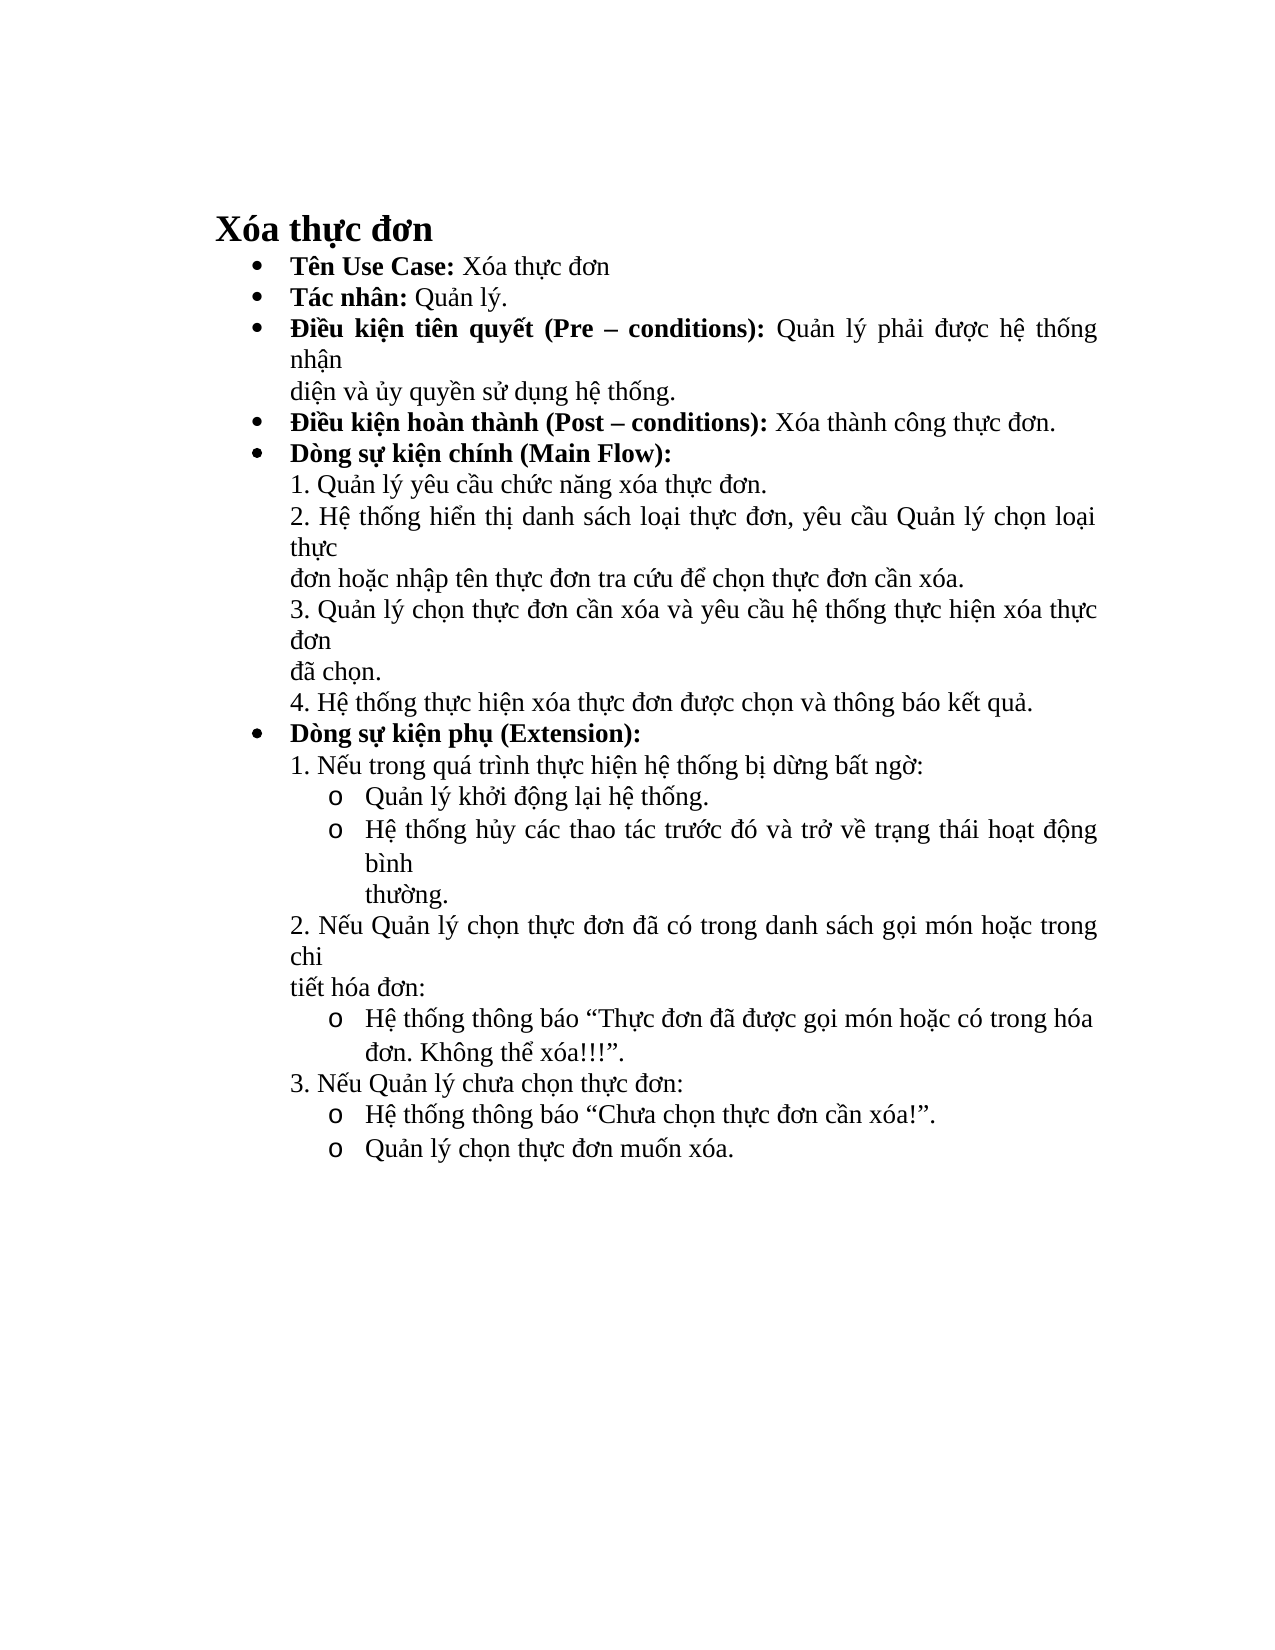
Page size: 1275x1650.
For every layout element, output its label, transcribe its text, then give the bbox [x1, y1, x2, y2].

list Hệ thống hủy các thao tác trước đó và trở về trạng thái hoạt động bình [327, 813, 1098, 878]
text 3. Nếu Quản lý chưa chọn thực đơn: [290, 1067, 1098, 1098]
text Xóa thực đơn [215, 207, 1098, 250]
text 2. Hệ thống hiển thị danh sách loại thực đơn, yêu cầu Quản lý chọn loại thực [290, 499, 1098, 562]
list diện và ủy quyền sử dụng hệ thống. [290, 375, 1098, 406]
text 1. Nếu trong quá trình thực hiện hệ thống bị dừng bất ngờ: [290, 749, 1098, 780]
list Dòng sự kiện chính (Main Flow): [252, 437, 1098, 468]
text 3. Quản lý chọn thực đơn cần xóa và yêu cầu hệ thống thực hiện xóa thực đơn [290, 593, 1098, 655]
text đã chọn. [290, 655, 1098, 686]
text 2. Nếu Quản lý chọn thực đơn đã có trong danh sách gọi món hoặc trong chi [290, 909, 1098, 971]
list Hệ thống thông báo “Chưa chọn thực đơn cần xóa!”. [327, 1098, 1098, 1132]
list Dòng sự kiện phụ (Extension): [252, 718, 1098, 749]
list đơn. Không thể xóa!!!”. [365, 1036, 1098, 1067]
list Tên Use Case: Xóa thực đơn [252, 250, 1098, 281]
text 1. Quản lý yêu cầu chức năng xóa thực đơn. [290, 468, 1098, 499]
list thường. [365, 878, 1098, 909]
list Tác nhân: Quản lý. [252, 281, 1098, 312]
text tiết hóa đơn: [290, 971, 1098, 1003]
list Hệ thống thông báo “Thực đơn đã được gọi món hoặc có trong hóa [327, 1003, 1098, 1036]
list Điều kiện tiên quyết (Pre – conditions): Quản lý phải được hệ thống nhận [252, 312, 1098, 375]
list Điều kiện hoàn thành (Post – conditions): Xóa thành công thực đơn. [252, 406, 1098, 437]
text đơn hoặc nhập tên thực đơn tra cứu để chọn thực đơn cần xóa. [290, 562, 1098, 593]
text 4. Hệ thống thực hiện xóa thực đơn được chọn và thông báo kết quả. [290, 686, 1098, 718]
list Quản lý khởi động lại hệ thống. [327, 780, 1098, 813]
list Quản lý chọn thực đơn muốn xóa. [327, 1132, 1098, 1165]
